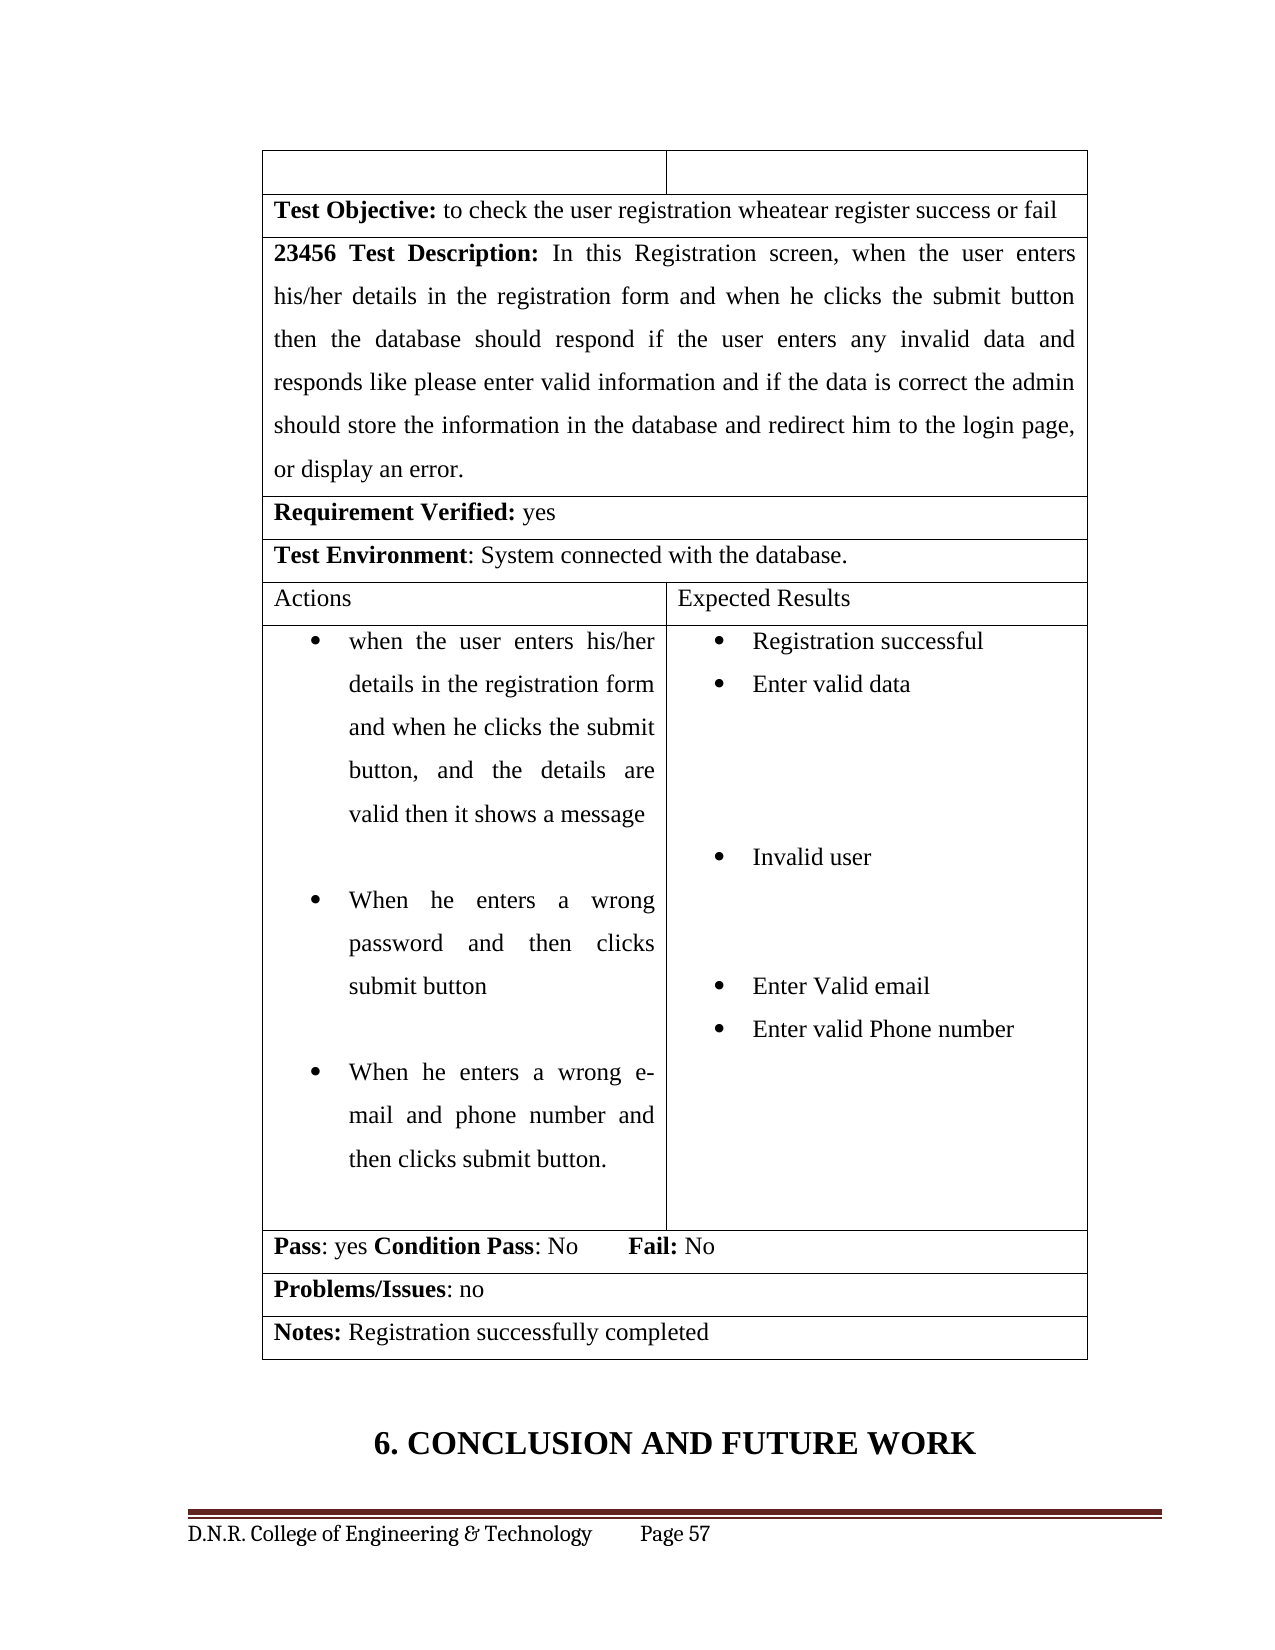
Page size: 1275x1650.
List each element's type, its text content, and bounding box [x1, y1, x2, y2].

text 6. CONCLUSION AND FUTURE WORK [187, 1424, 1162, 1462]
table_cell Pass: yes Condition Pass: No Fail: No [263, 1231, 1087, 1273]
table_cell Notes: Registration successfully completed [263, 1317, 1087, 1359]
table_cell Requirement Verified: yes [263, 497, 1087, 539]
table_cell Problems/Issues: no [263, 1274, 1087, 1316]
table_cell Expected Results [667, 583, 1087, 625]
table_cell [263, 151, 666, 194]
table_cell Test Objective: to check the user registration wheatear register success or fail [263, 195, 1087, 237]
table_cell when the user enters his/her details in the registration form and when he clicks the submit button, and the details are valid then it shows a message When he enters a wrong password and then clicks submit button When he enters a wrong e-mail and phone number and then clicks submit button. [263, 626, 666, 1230]
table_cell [667, 151, 1087, 194]
table_cell Actions [263, 583, 666, 625]
table_cell 23456 Test Description: In this Registration screen, when the user enters his/her details in the registration form and when he clicks the submit button then the database should respond if the user enters any invalid data and responds like please enter valid information and if the data is correct the admin should store the information in the database and redirect him to the login page, or display an error. [263, 238, 1087, 496]
table_cell Registration successful Enter valid data Invalid user Enter Valid email Enter valid Phone number [667, 626, 1087, 1230]
table_cell Test Environment: System connected with the database. [263, 540, 1087, 582]
